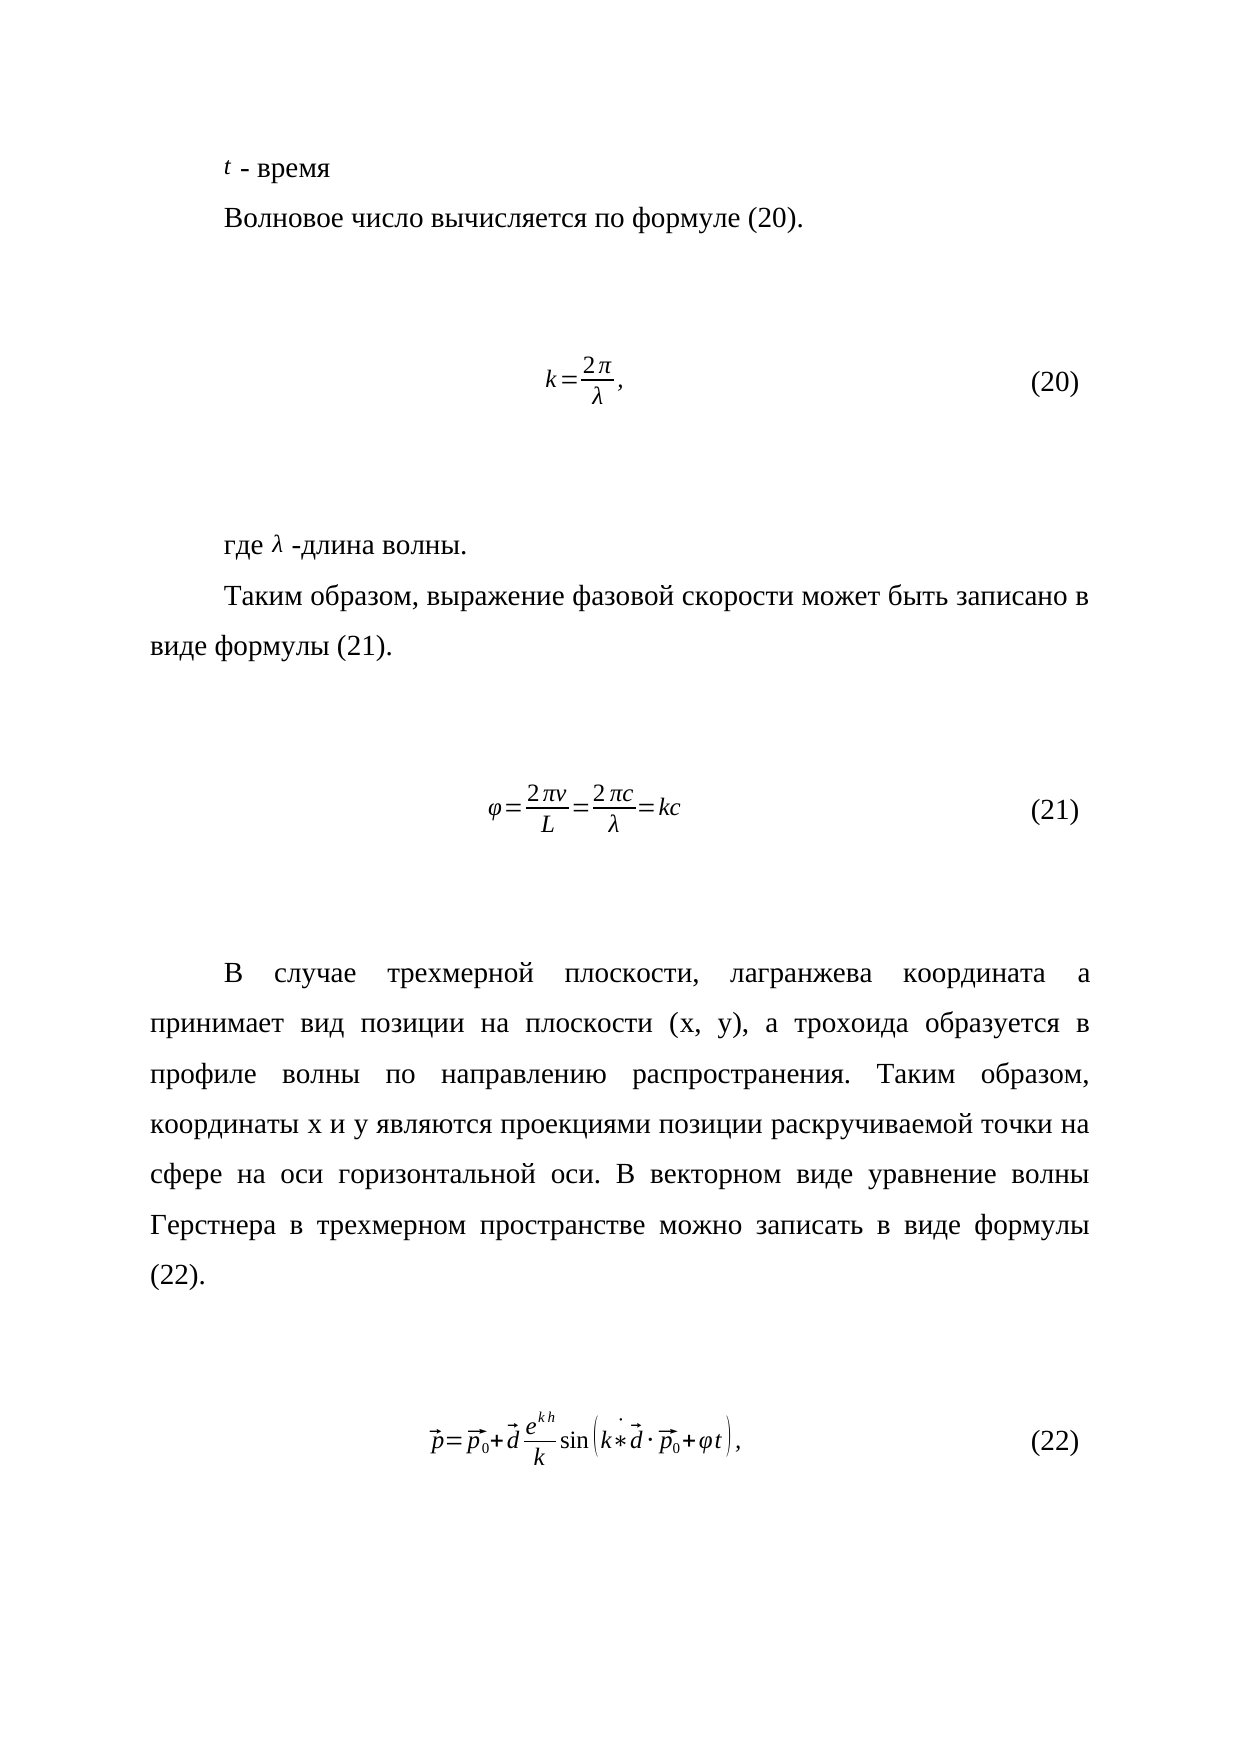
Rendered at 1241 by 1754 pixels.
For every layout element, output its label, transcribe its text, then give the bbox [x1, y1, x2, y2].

text Таким образом, выражение фазовой скорости может быть записано в виде формулы (21). [150, 578, 1090, 662]
table_header [150, 779, 946, 855]
table_header [150, 351, 946, 427]
text В случае трехмерной плоскости, лагранжева координата a принимает вид позиции на плоскости (x, y), а трохоида образуется в профиле волны по направлению распространения. Таким образом, координаты x и y являются проекциями позиции раскручиваемой точки на сфере на оси горизонтальной оси. В векторном виде уравнение волны Герстнера в трехмерном пространстве можно записать в виде формулы (22). [150, 955, 1090, 1291]
text где -длина волны. [150, 527, 1090, 561]
table_header (22) [946, 1408, 1091, 1487]
table_header [150, 1408, 946, 1487]
table_header (20) [946, 351, 1091, 427]
text Волновое число вычисляется по формуле (20). [150, 200, 1090, 234]
table_header (21) [946, 779, 1091, 855]
text - время [150, 150, 1090, 183]
